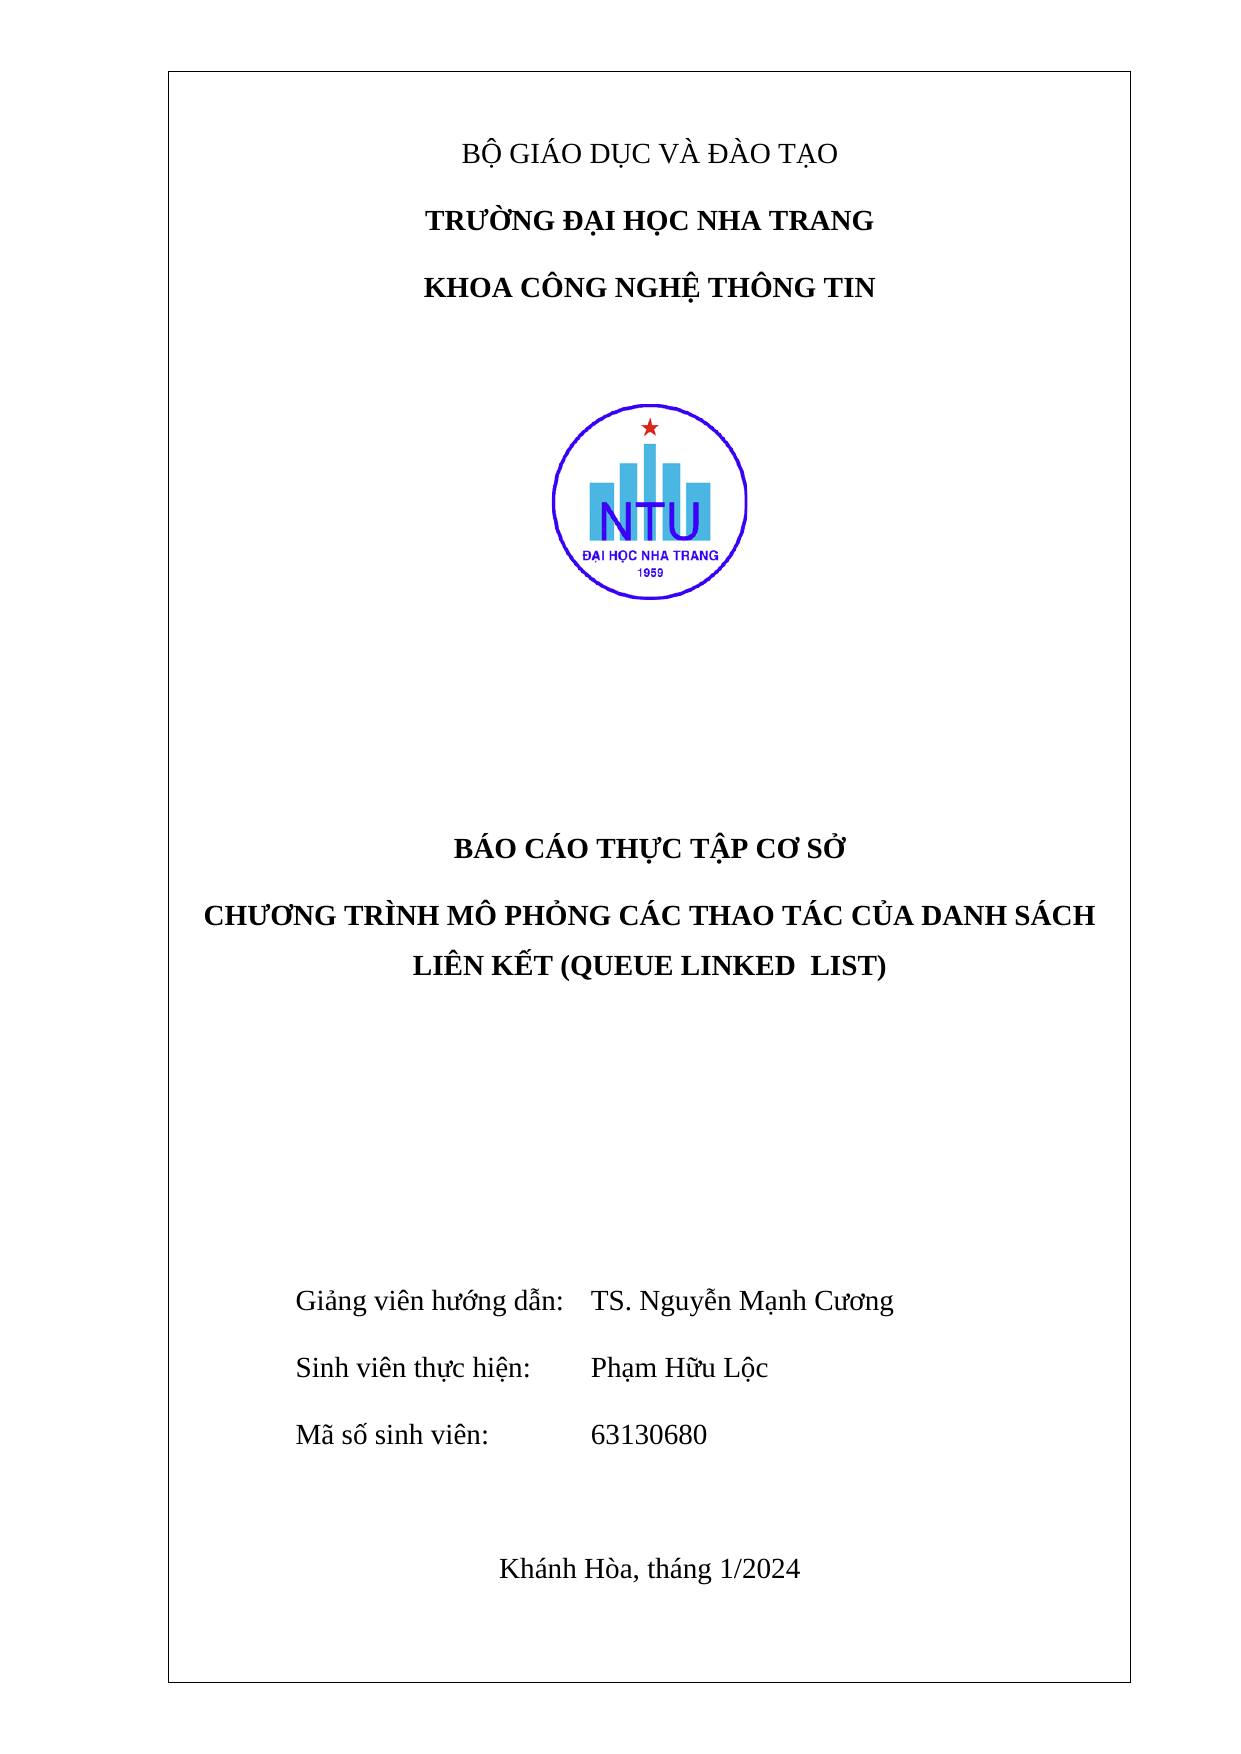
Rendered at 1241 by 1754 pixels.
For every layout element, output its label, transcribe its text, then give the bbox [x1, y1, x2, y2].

text Mã số sinh viên: 63130680 [295, 1417, 1122, 1451]
text Giảng viên hướng dẫn: TS. Nguyễn Mạnh Cương [295, 1283, 1122, 1317]
text KHOA CÔNG NGHỆ THÔNG TIN [177, 270, 1122, 304]
text Sinh viên thực hiện: Phạm Hữu Lộc [295, 1350, 1122, 1384]
picture [551, 404, 748, 600]
text BÁO CÁO THỰC TẬP CƠ SỞ [177, 831, 1122, 865]
text Khánh Hòa, tháng 1/2024 [177, 1551, 1122, 1585]
text TRƯỜNG ĐẠI HỌC NHA TRANG [177, 203, 1122, 237]
text CHƯƠNG TRÌNH MÔ PHỎNG CÁC THAO TÁC CỦA DANH SÁCH LIÊN KẾT (QUEUE LINKED LIST) [177, 898, 1122, 982]
text BỘ GIÁO DỤC VÀ ĐÀO TẠO [177, 136, 1122, 170]
